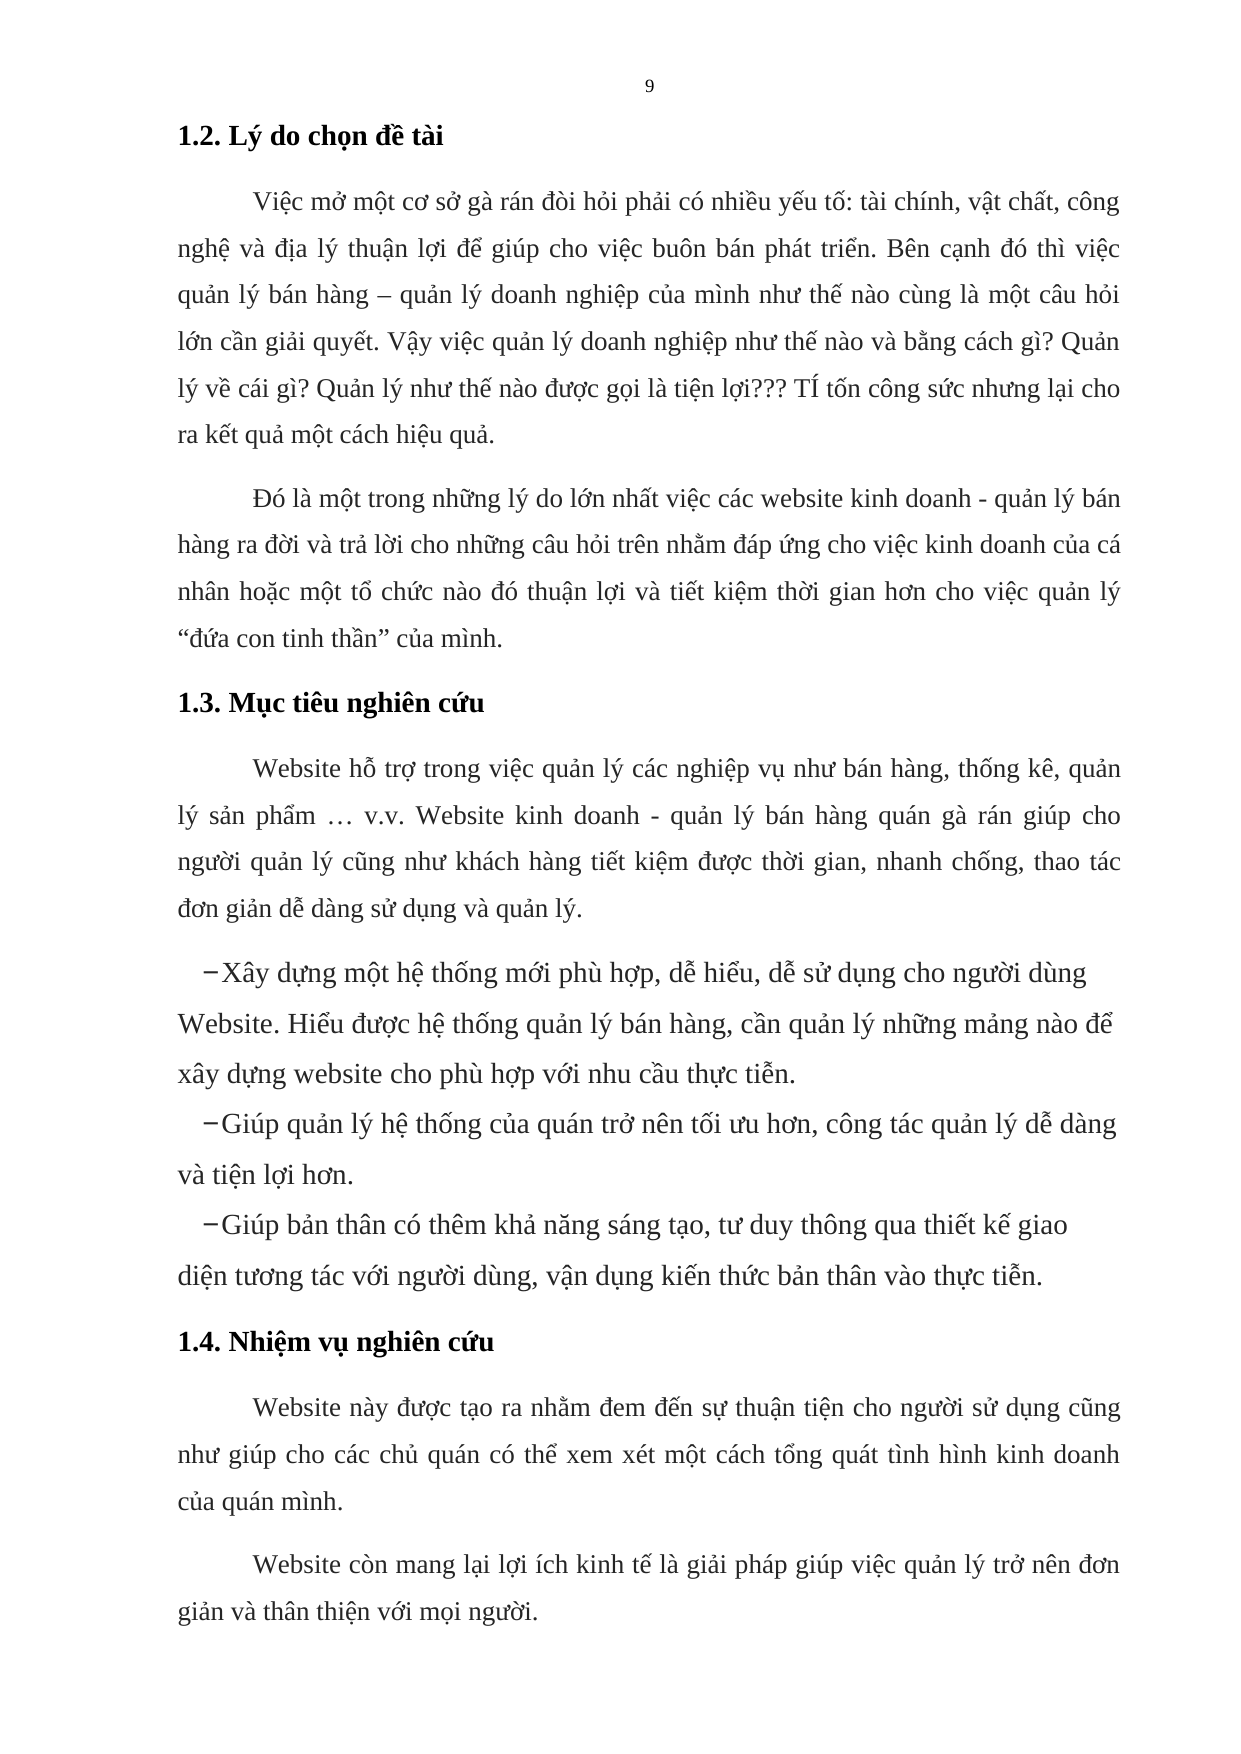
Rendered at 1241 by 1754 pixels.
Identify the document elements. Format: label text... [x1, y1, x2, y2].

list Giúp quản lý hệ thống của quán trở nên tối ưu hơn, công tác quản lý dễ dàng và tiện lợi hơn. [177, 1106, 1122, 1190]
text Website còn mang lại lợi ích kinh tế là giải pháp giúp việc quản lý trở nên đơn giản và thân thiện với mọi người. [177, 1548, 1122, 1626]
text Đó là một trong những lý do lớn nhất việc các website kinh doanh - quản lý bán hàng ra đời và trả lời cho những câu hỏi trên nhằm đáp ứng cho việc kinh doanh của cá nhân hoặc một tổ chức nào đó thuận lợi và tiết kiệm thời gian hơn cho việc quản lý “đứa con tinh thần” của mình. [177, 482, 1122, 653]
text Website hỗ trợ trong việc quản lý các nghiệp vụ như bán hàng, thống kê, quản lý sản phẩm … v.v. Website kinh doanh - quản lý bán hàng quán gà rán giúp cho người quản lý cũng như khách hàng tiết kiệm được thời gian, nhanh chống, thao tác đơn giản dễ dàng sử dụng và quản lý. [177, 752, 1122, 923]
subtitle Nhiệm vụ nghiên cứu [177, 1324, 1122, 1358]
list Giúp bản thân có thêm khả năng sáng tạo, tư duy thông qua thiết kế giao diện tương tác với người dùng, vận dụng kiến thức bản thân vào thực tiễn. [177, 1207, 1122, 1291]
text Việc mở một cơ sở gà rán đòi hỏi phải có nhiều yếu tố: tài chính, vật chất, công nghệ và địa lý thuận lợi để giúp cho việc buôn bán phát triển. Bên cạnh đó thì việc quản lý bán hàng – quản lý doanh nghiệp của mình như thế nào cùng là một câu hỏi lớn cần giải quyết. Vậy việc quản lý doanh nghiệp như thế nào và bằng cách gì? Quản lý về cái gì? Quản lý như thế nào được gọi là tiện lợi??? TÍ tốn công sức nhưng lại cho ra kết quả một cách hiệu quả. [177, 185, 1122, 449]
subtitle Lý do chọn đề tài [177, 118, 1122, 152]
list Xây dựng một hệ thống mới phù hợp, dễ hiểu, dễ sử dụng cho người dùng Website. Hiểu được hệ thống quản lý bán hàng, cần quản lý những mảng nào để xây dựng website cho phù hợp với nhu cầu thực tiễn. [177, 955, 1122, 1090]
text Website này được tạo ra nhằm đem đến sự thuận tiện cho người sử dụng cũng như giúp cho các chủ quán có thể xem xét một cách tổng quát tình hình kinh doanh của quán mình. [177, 1392, 1122, 1516]
subtitle Mục tiêu nghiên cứu [177, 685, 1122, 719]
